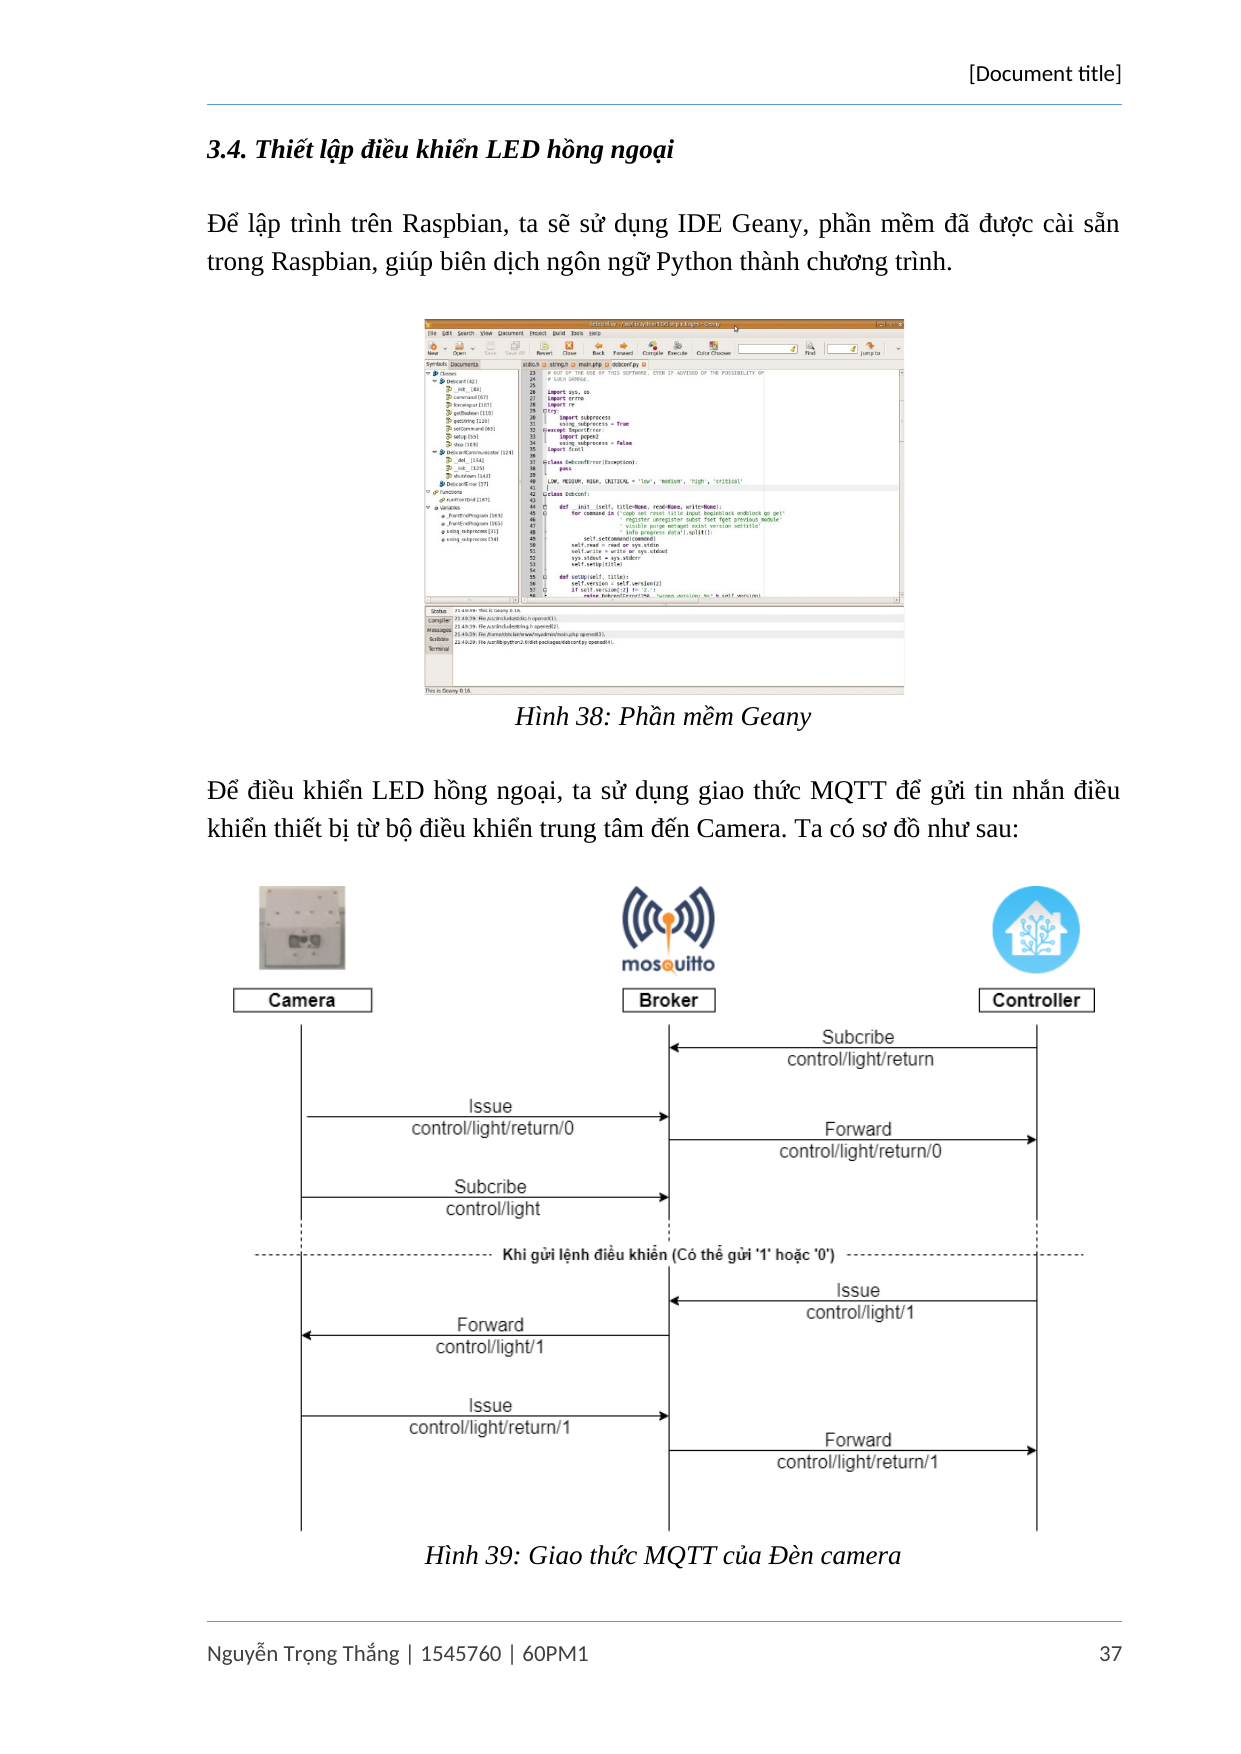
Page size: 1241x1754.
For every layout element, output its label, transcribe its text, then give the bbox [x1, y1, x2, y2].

text Hình 38: Phần mềm Geany [207, 700, 1122, 731]
text Để điều khiển LED hồng ngoại, ta sử dụng giao thức MQTT để gửi tin nhắn điều khiển thiết bị từ bộ điều khiển trung tâm đến Camera. Ta có sơ đồ như sau: [207, 774, 1122, 843]
text Hình 39: Giao thức MQTT của Đèn camera [207, 1539, 1122, 1570]
picture [424, 319, 905, 695]
text 3.4. Thiết lập điều khiển LED hồng ngoại [207, 133, 1122, 164]
picture [233, 886, 1095, 1534]
text Để lập trình trên Raspbian, ta sẽ sử dụng IDE Geany, phần mềm đã được cài sẵn trong Raspbian, giúp biên dịch ngôn ngữ Python thành chương trình. [207, 207, 1122, 276]
